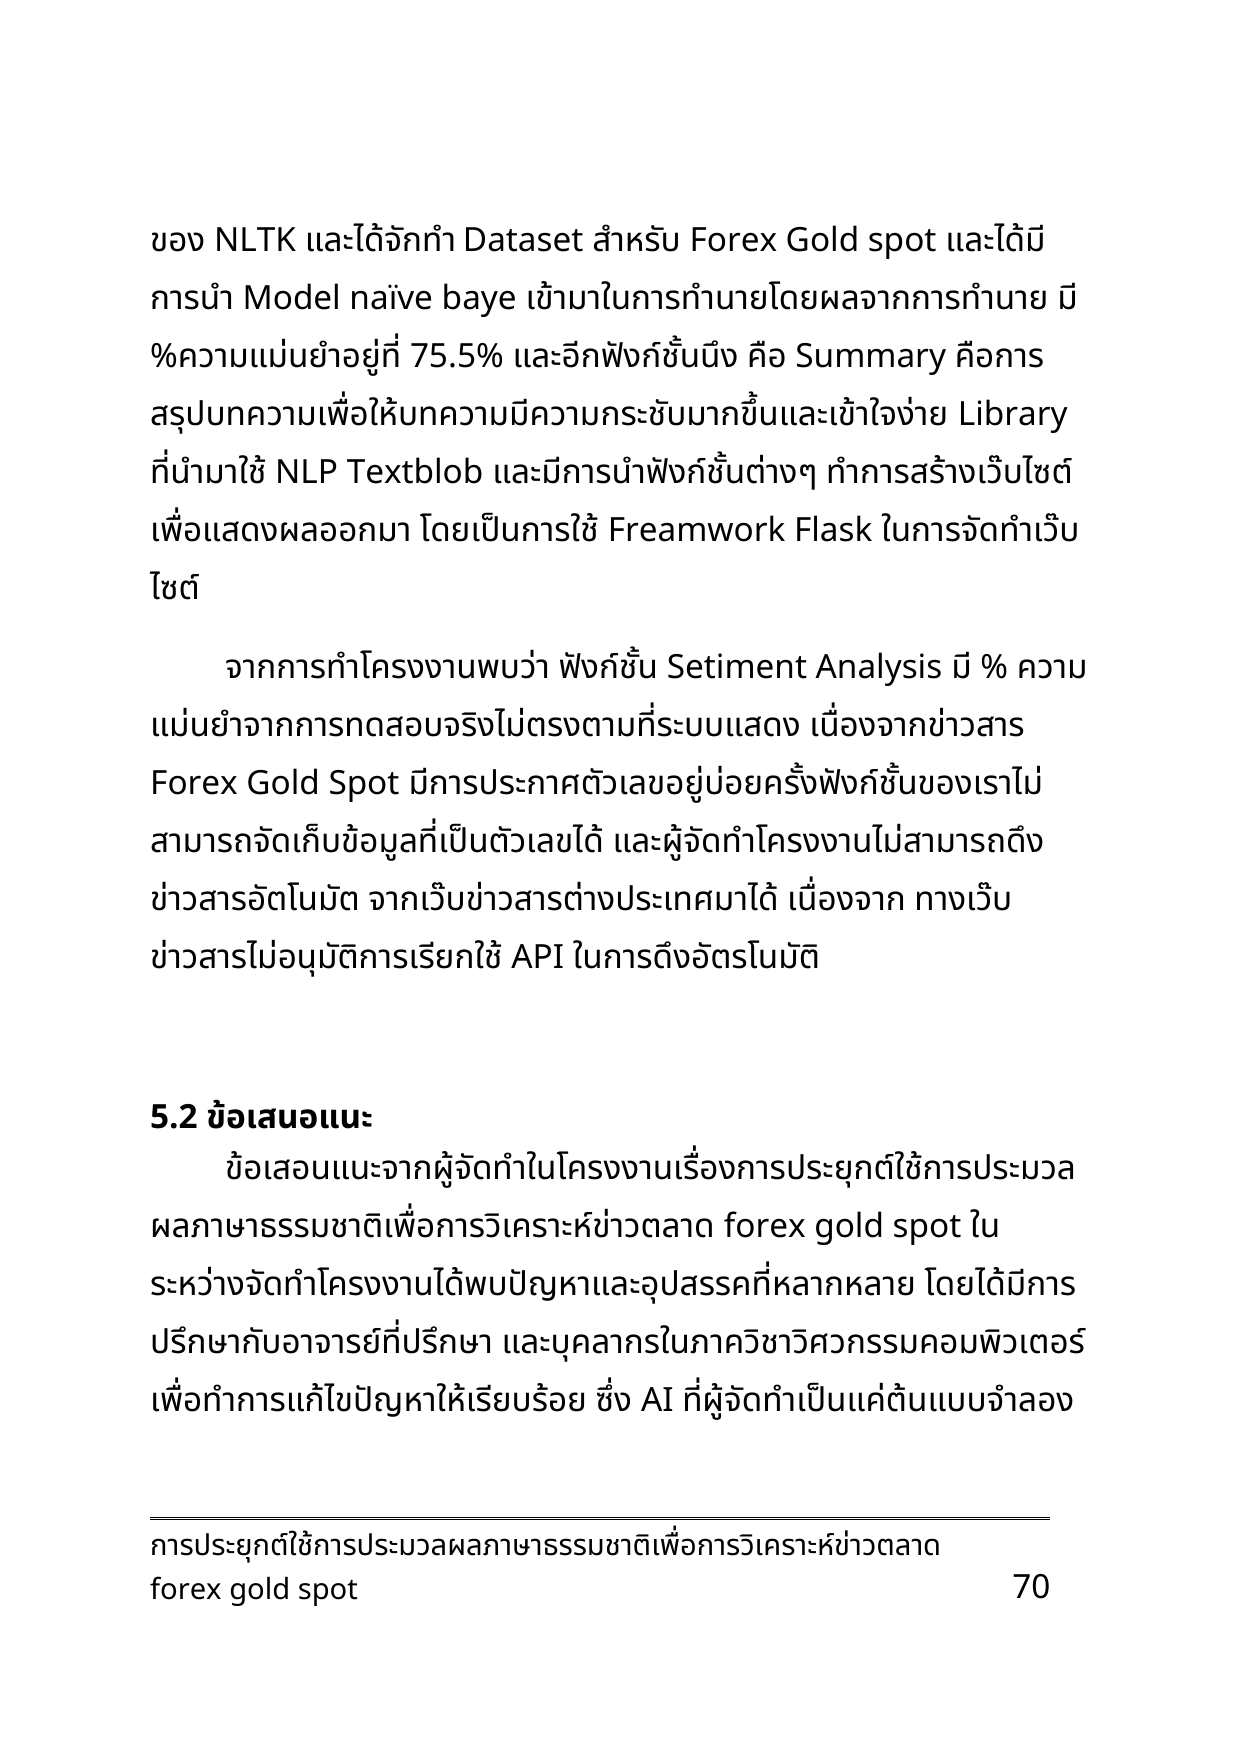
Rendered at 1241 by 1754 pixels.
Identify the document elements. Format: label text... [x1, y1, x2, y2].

subtitle ข้อเสนอแนะ [150, 1093, 1090, 1144]
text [150, 216, 1090, 615]
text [150, 1144, 1090, 1426]
text จากการทำโครงงานพบว่า ฟังก์ชั้น Setiment Analysis มี % ความแม่นยำจากการทดสอบจริงไม่ตรงตามที่ระบบแสดง เนื่องจากข่าวสาร Forex Gold Spot มีการประกาศตัวเลขอยู่บ่อยครั้งฟังก์ชั้นของเราไม่สามารถจัดเก็บข้อมูลที่เป็นตัวเลขได้ และผู้จัดทำโครงงานไม่สามารถดึงข่าวสารอัตโนมัต จากเว๊บข่าวสารต่างประเทศมาได้ เนื่องจาก ทางเว๊บข่าวสารไม่อนุมัติการเรียกใช้ API ในการดึงอัตรโนมัติ [150, 643, 1090, 984]
